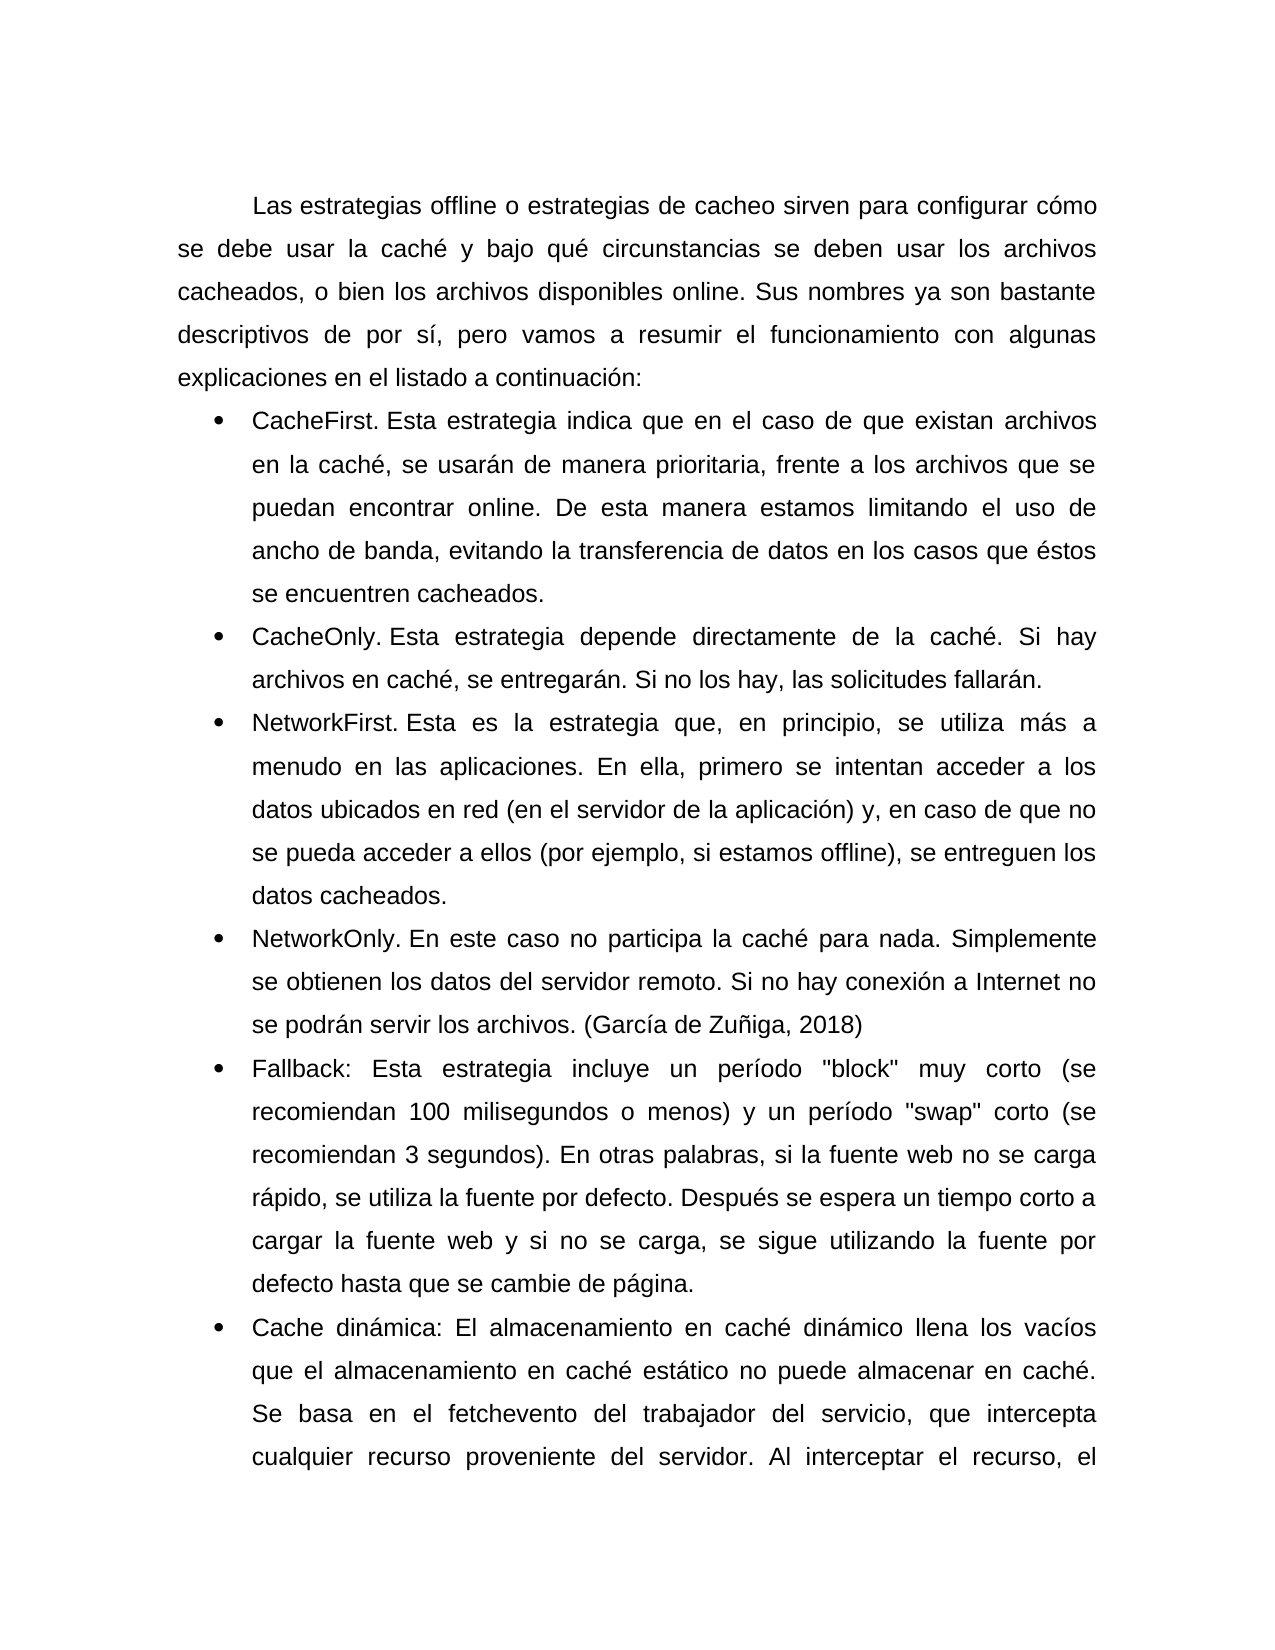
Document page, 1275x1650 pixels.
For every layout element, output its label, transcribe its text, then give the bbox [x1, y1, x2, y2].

text Fallback: Esta estrategia incluye un período "block" muy corto (se recomiendan 100 milisegundos o menos) y un período "swap" corto (se recomiendan 3 segundos). En otras palabras, si la fuente web no se carga rápido, se utiliza la fuente por defecto. Después se espera un tiempo corto a cargar la fuente web y si no se carga, se sigue utilizando la fuente por defecto hasta que se cambie de página. [214, 1054, 1098, 1298]
text NetworkFirst. Esta es la estrategia que, en principio, se utiliza más a menudo en las aplicaciones. En ella, primero se intentan acceder a los datos ubicados en red (en el servidor de la aplicación) y, en caso de que no se pueda acceder a ellos (por ejemplo, si estamos offline), se entreguen los datos cacheados. [214, 708, 1098, 910]
text Las estrategias offline o estrategias de cacheo sirven para configurar cómo se debe usar la caché y bajo qué circunstancias se deben usar los archivos cacheados, o bien los archivos disponibles online. Sus nombres ya son bastante descriptivos de por sí, pero vamos a resumir el funcionamiento con algunas explicaciones en el listado a continuación: [177, 191, 1098, 392]
text CacheFirst. Esta estrategia indica que en el caso de que existan archivos en la caché, se usarán de manera prioritaria, frente a los archivos que se puedan encontrar online. De esta manera estamos limitando el uso de ancho de banda, evitando la transferencia de datos en los casos que éstos se encuentren cacheados. [214, 406, 1098, 608]
text NetworkOnly. En este caso no participa la caché para nada. Simplemente se obtienen los datos del servidor remoto. Si no hay conexión a Internet no se podrán servir los archivos. [214, 924, 1098, 1039]
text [214, 1312, 1098, 1471]
text CacheOnly. Esta estrategia depende directamente de la caché. Si hay archivos en caché, se entregarán. Si no los hay, las solicitudes fallarán. [214, 622, 1098, 694]
